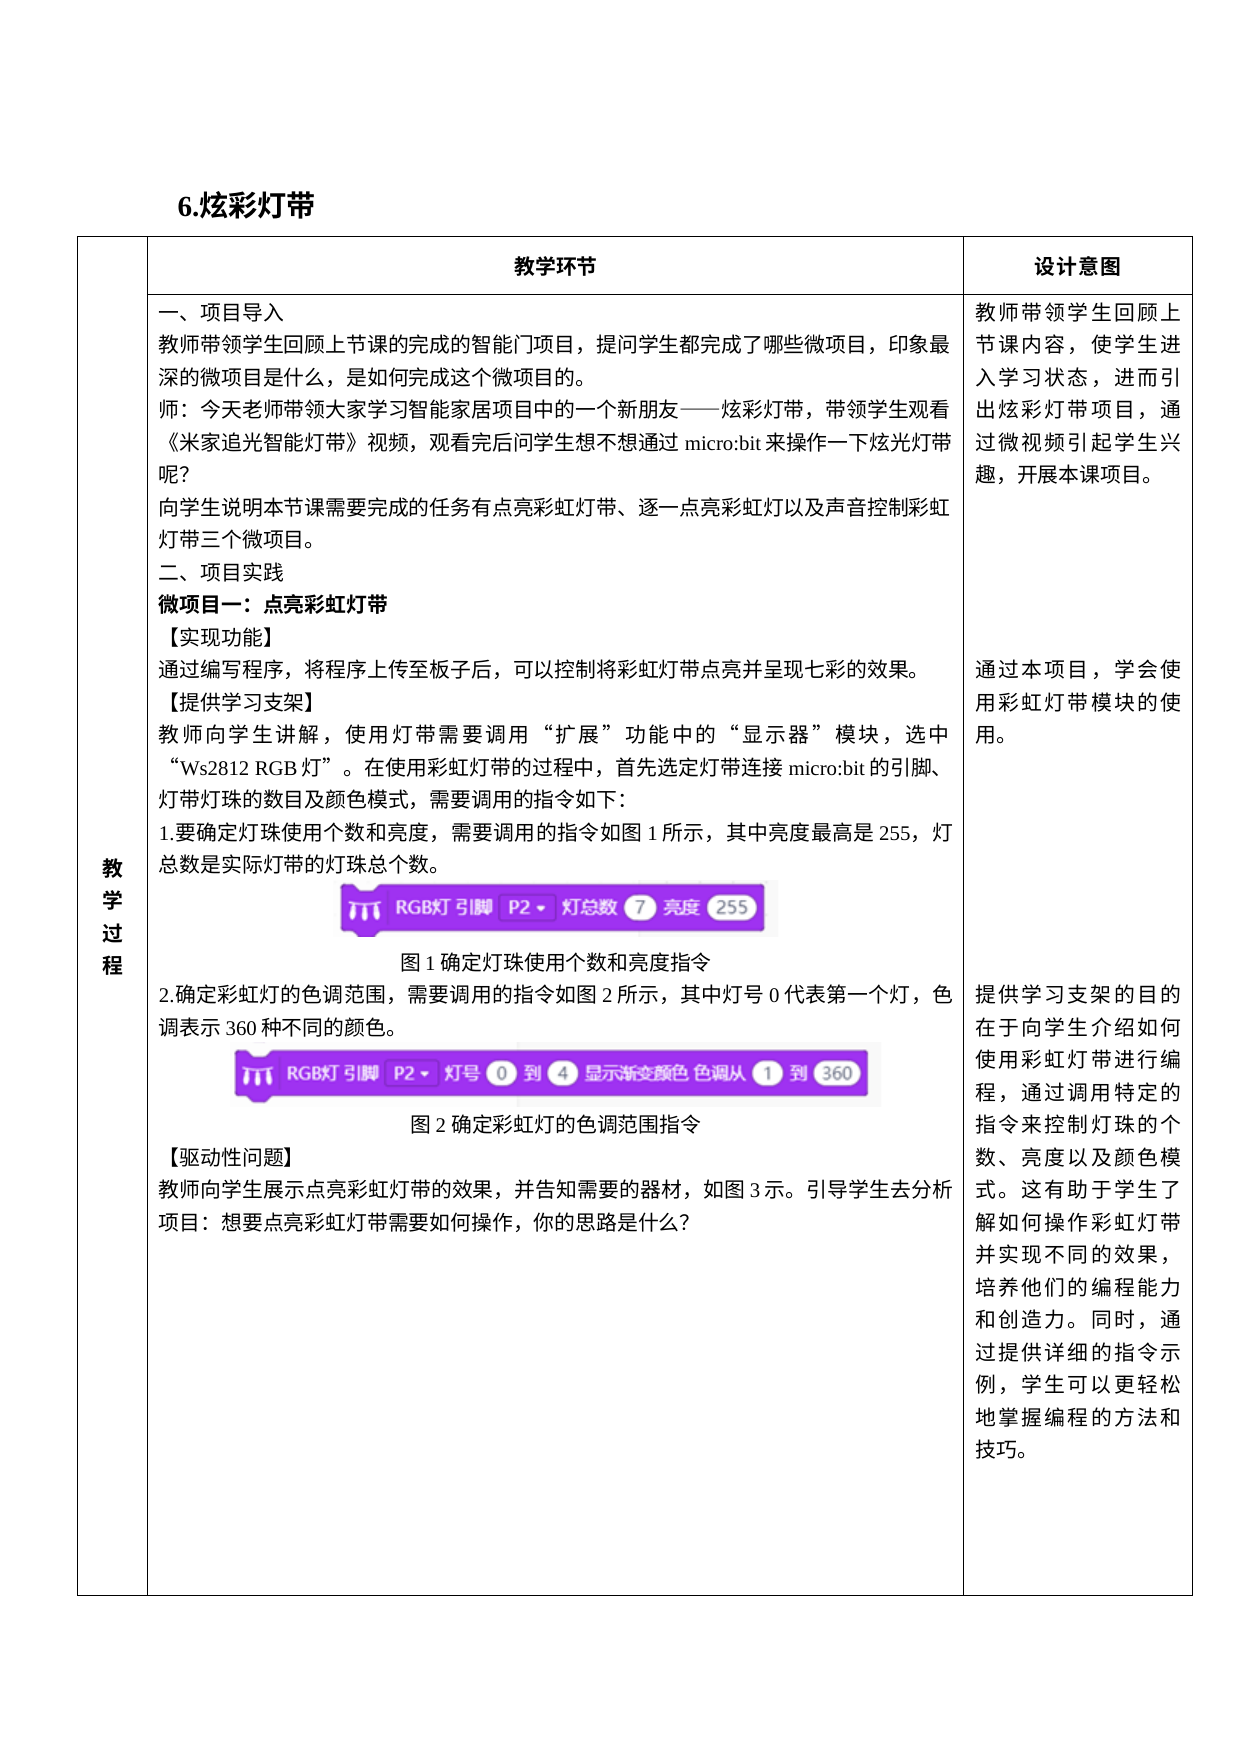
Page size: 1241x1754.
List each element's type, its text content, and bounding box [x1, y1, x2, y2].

subtitle 6.炫彩灯带 [177, 171, 1092, 236]
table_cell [148, 295, 963, 1595]
picture [230, 1042, 882, 1107]
table_header 设计意图 [964, 237, 1192, 294]
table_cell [964, 295, 1192, 1595]
table_header 教学环节 [148, 237, 963, 294]
picture [333, 880, 779, 937]
table_header 教 学 过 程 [78, 237, 147, 1595]
